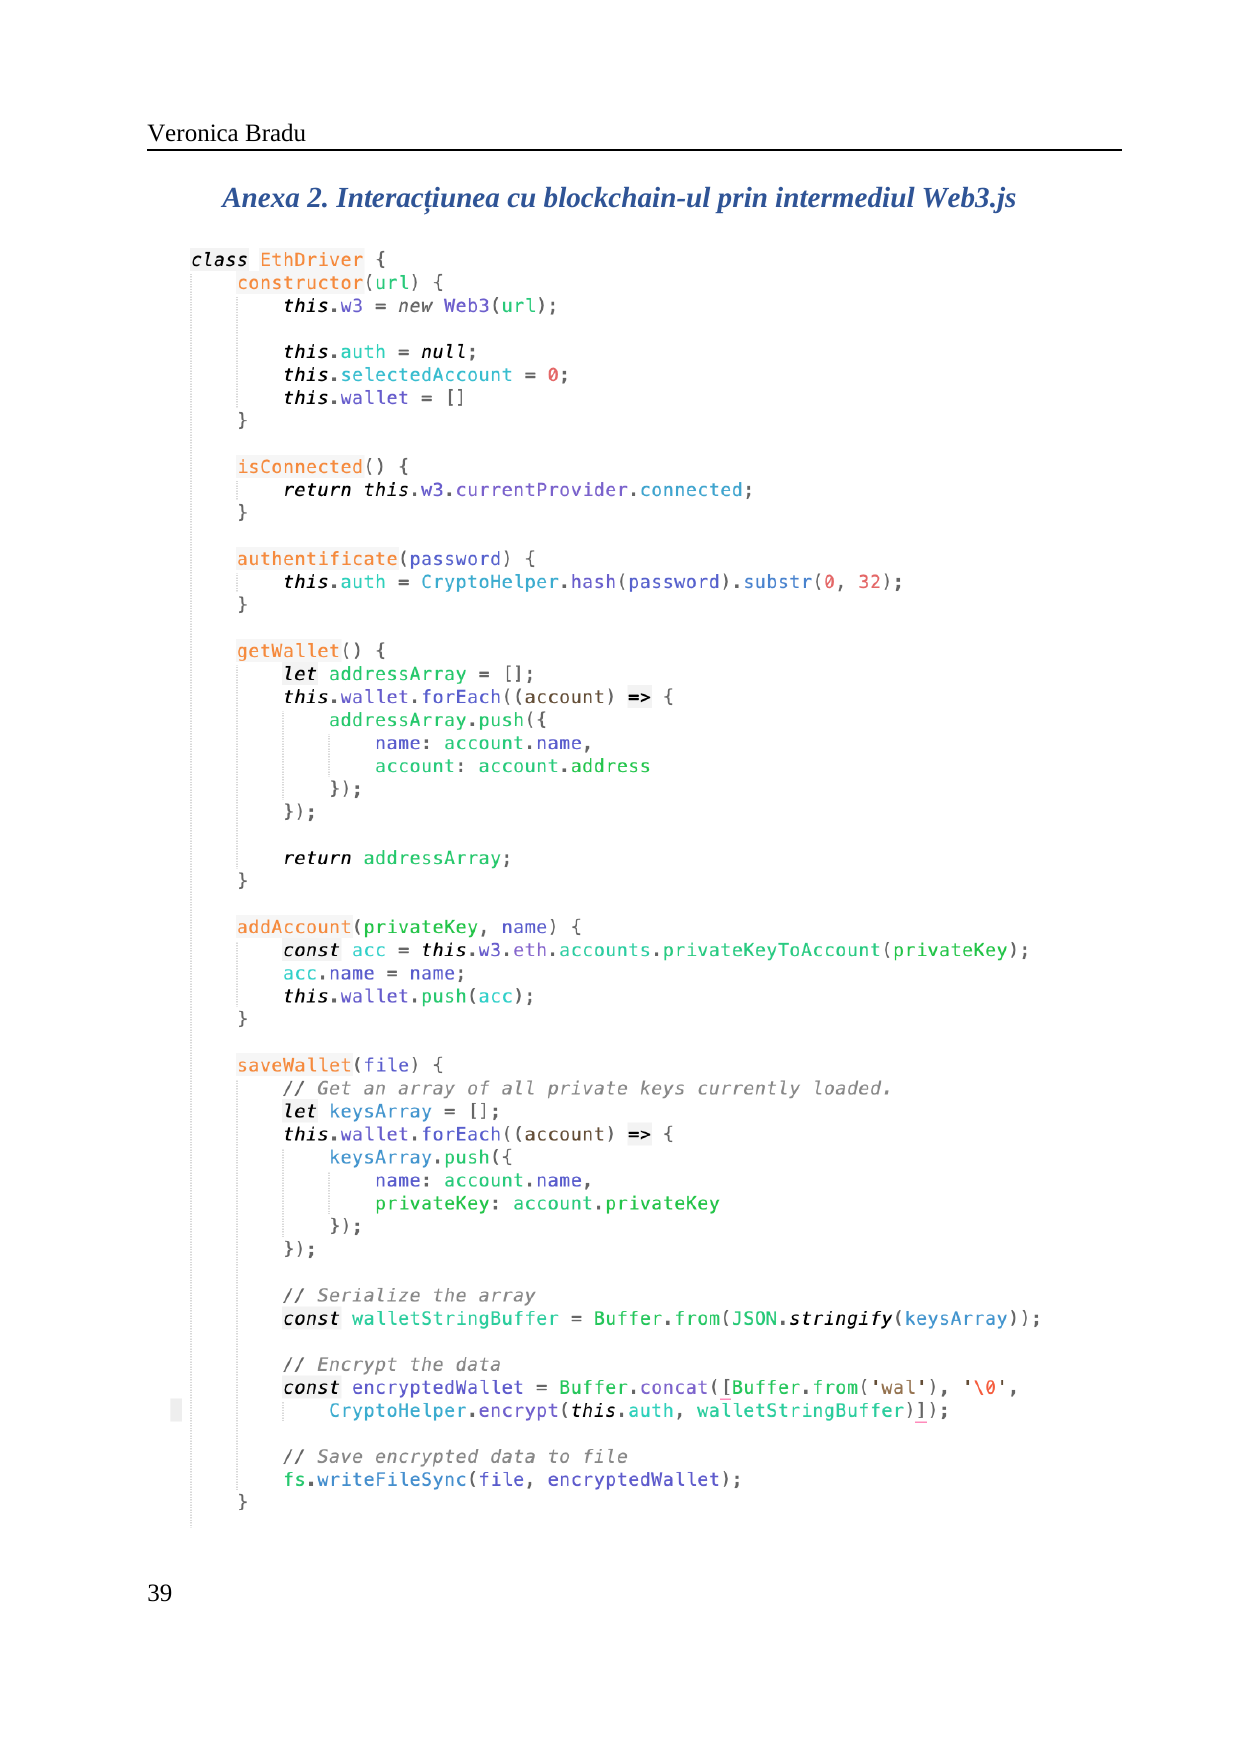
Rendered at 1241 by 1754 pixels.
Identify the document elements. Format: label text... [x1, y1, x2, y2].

picture [170, 242, 1099, 1528]
subtitle Anexa 2. Interacțiunea cu blockchain-ul prin intermediul Web3.js [147, 180, 1122, 213]
